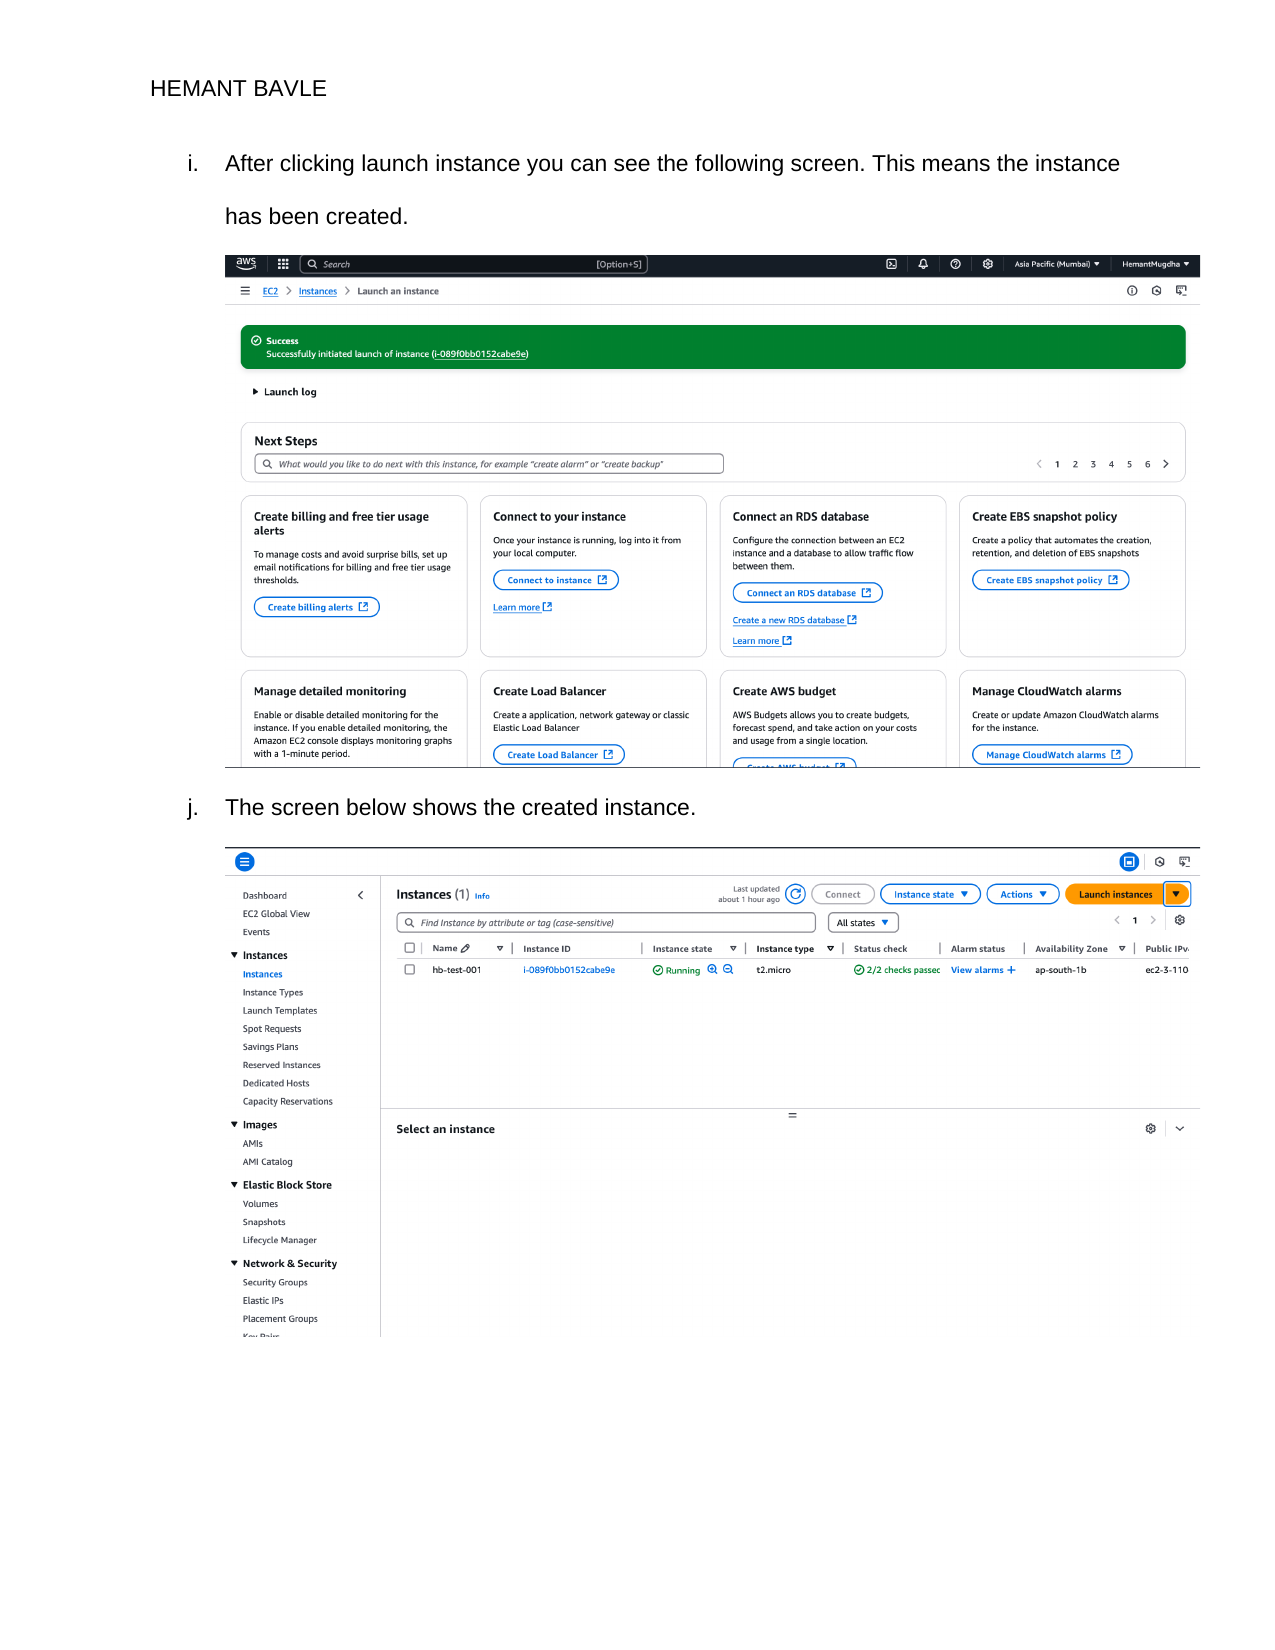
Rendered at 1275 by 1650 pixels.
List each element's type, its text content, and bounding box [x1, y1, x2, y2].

picture [225, 847, 1200, 1337]
picture [225, 255, 1200, 768]
